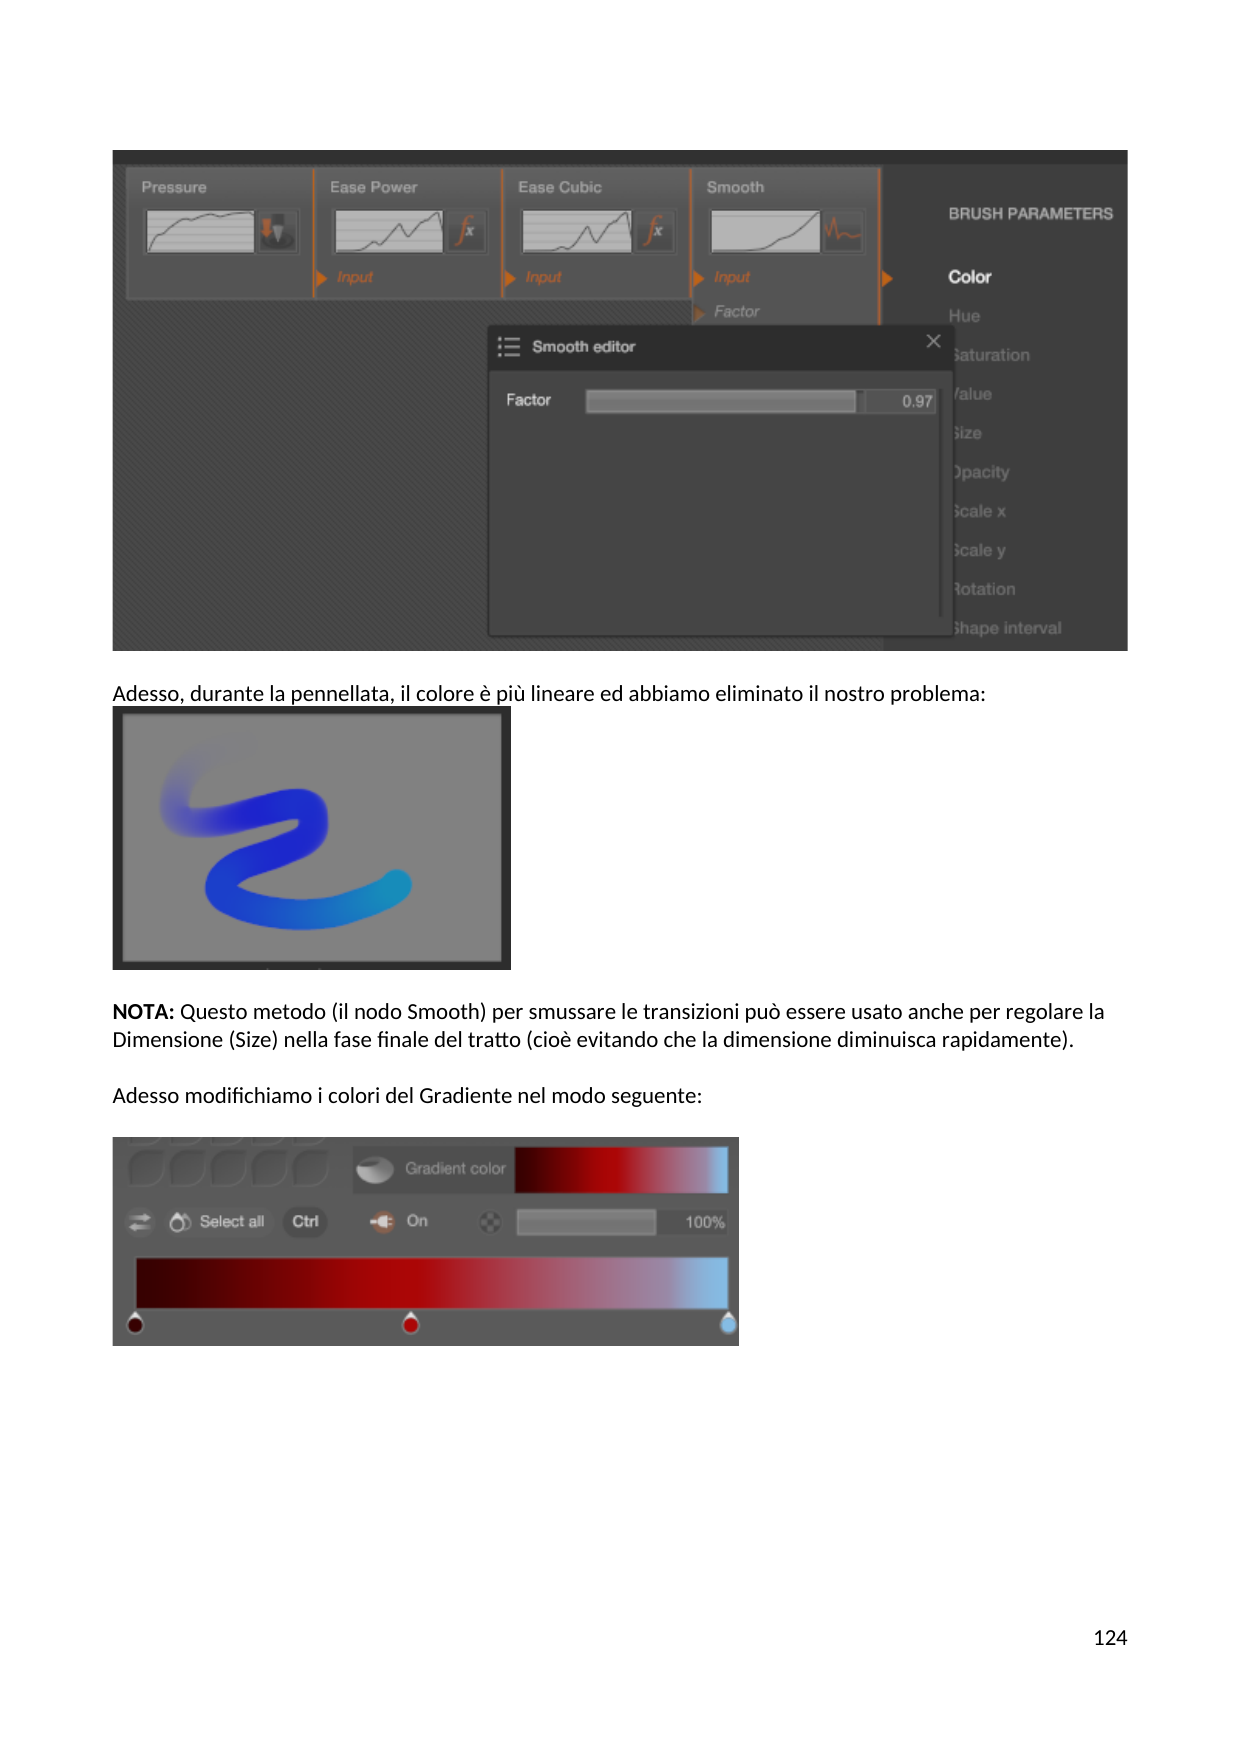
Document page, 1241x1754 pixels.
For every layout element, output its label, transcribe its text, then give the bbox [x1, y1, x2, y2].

picture [112, 706, 511, 970]
picture [112, 150, 1128, 651]
text NOTA: Questo metodo (il nodo Smooth) per smussare le transizioni può essere usato anche per regolare la Dimensione (Size) nella fase finale del tratto (cioè evitando che la dimensione diminuisca rapidamente). [112, 997, 1128, 1053]
text Adesso, durante la pennellata, il colore è più lineare ed abbiamo eliminato il nostro problema: [112, 679, 1128, 707]
text Adesso modifichiamo i colori del Gradiente nel modo seguente: [112, 1081, 1128, 1109]
picture [112, 1137, 739, 1346]
